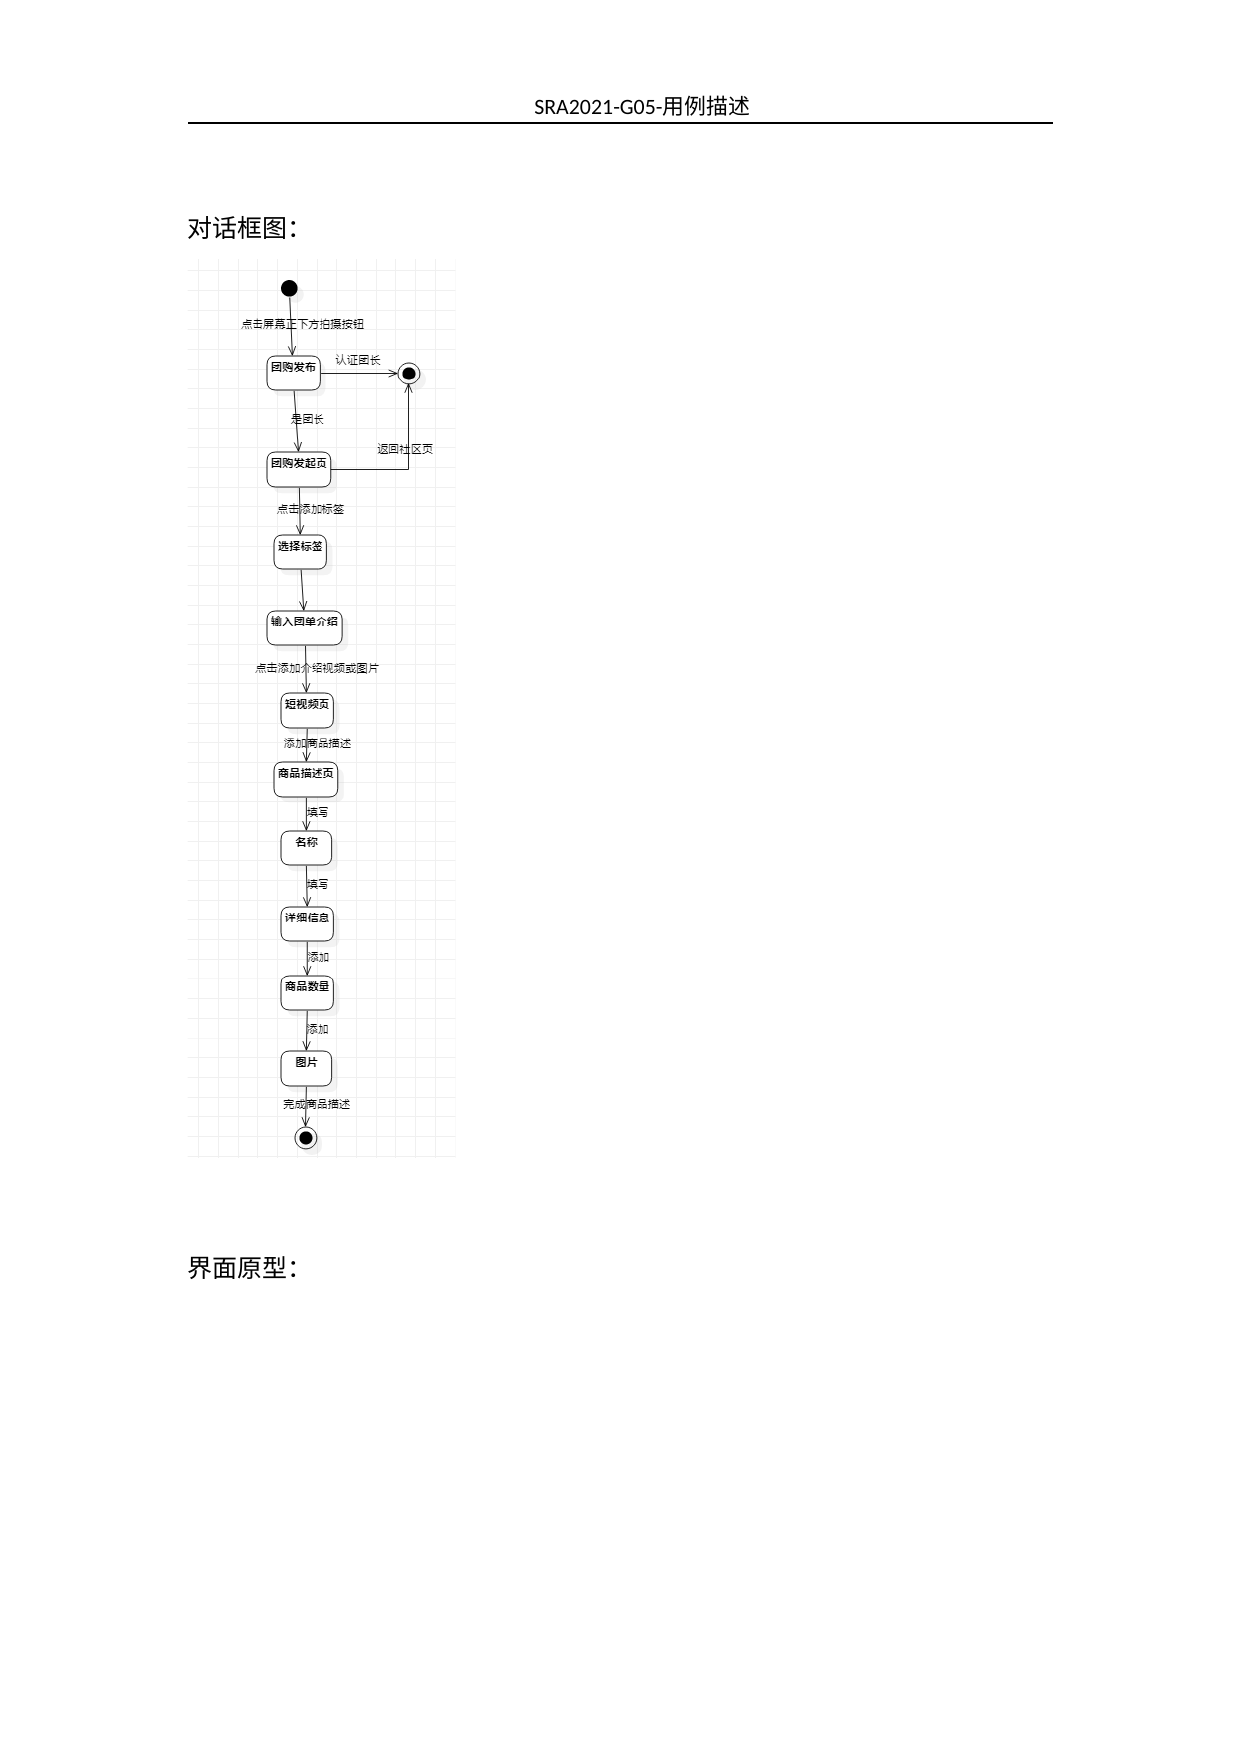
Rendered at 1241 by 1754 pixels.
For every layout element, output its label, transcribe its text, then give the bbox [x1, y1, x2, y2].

picture [187, 259, 456, 1158]
text 对话框图： [187, 194, 1053, 259]
text 界面原型： [187, 1234, 1053, 1299]
